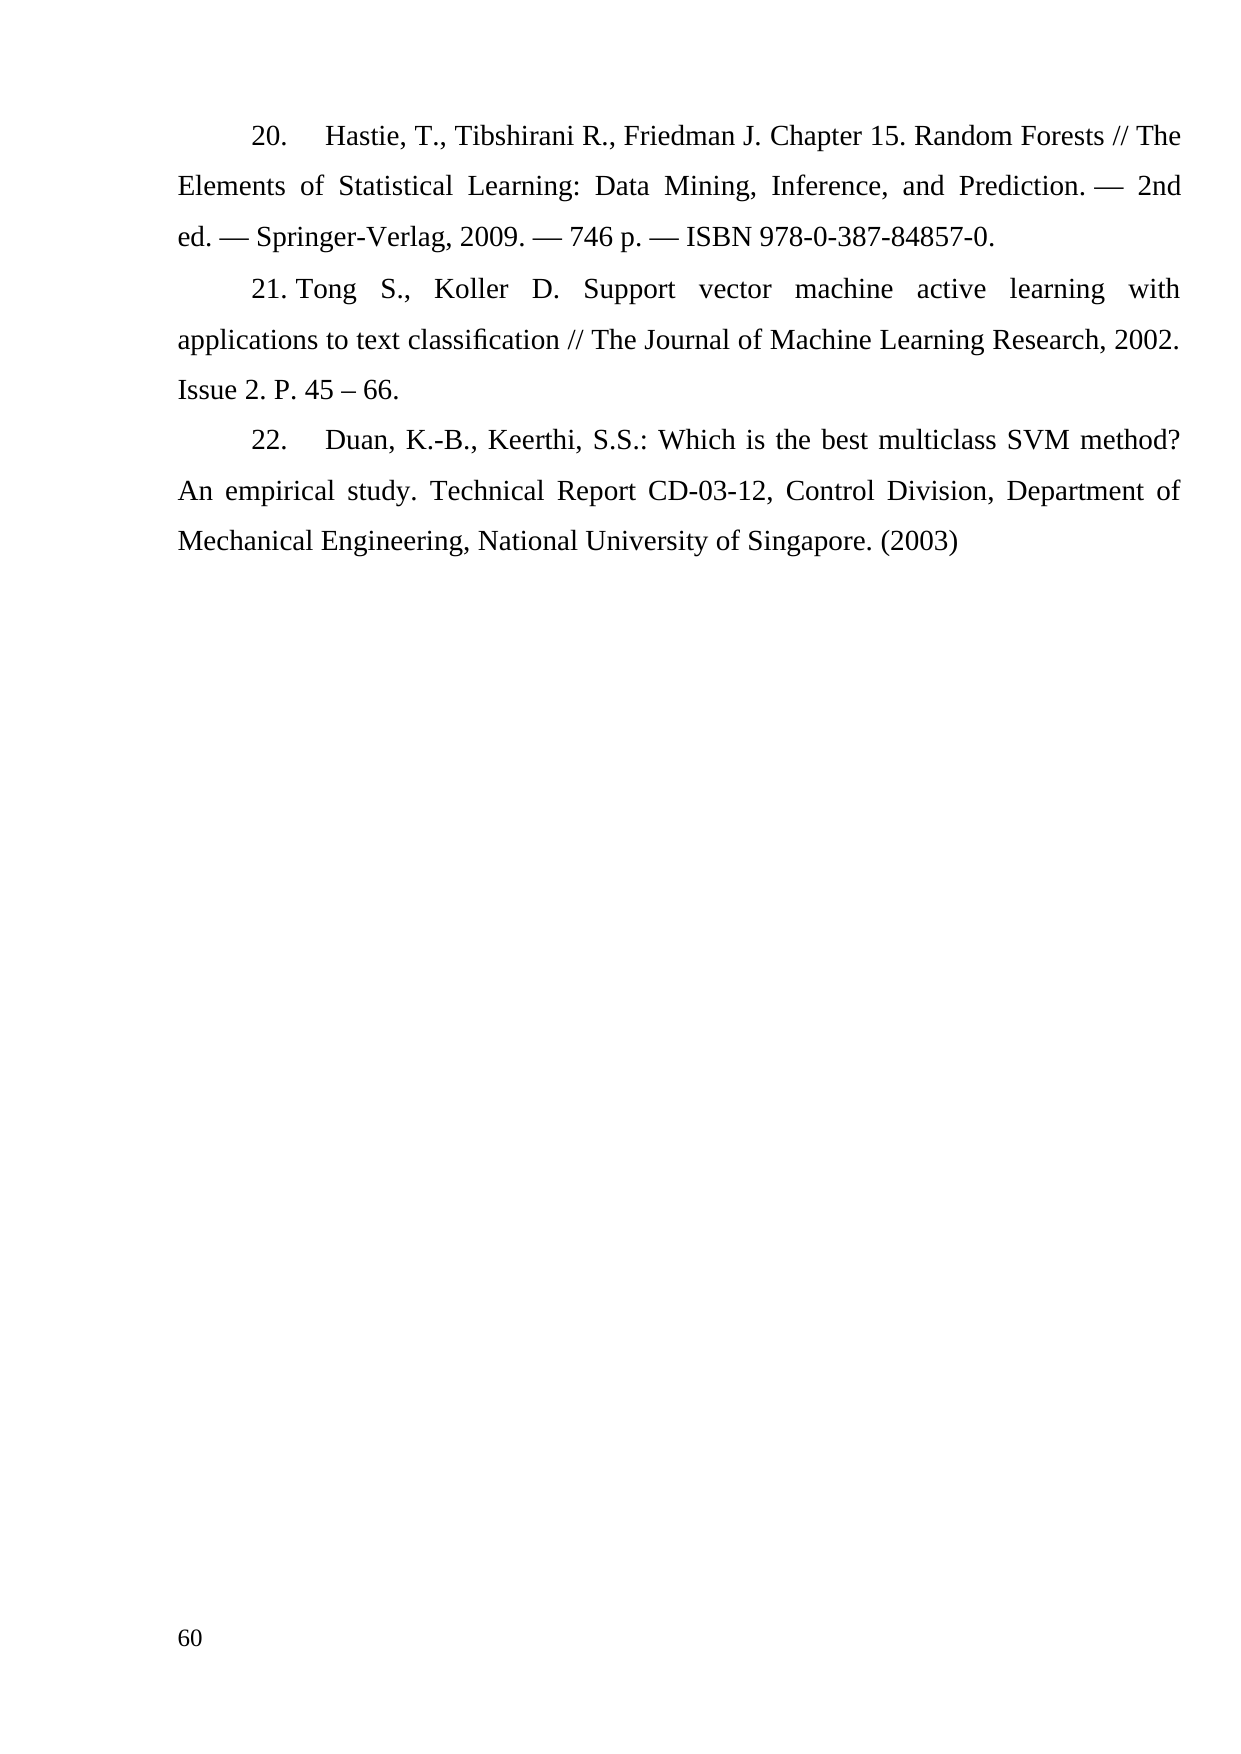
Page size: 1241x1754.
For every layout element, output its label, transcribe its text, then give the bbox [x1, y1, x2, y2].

list Duan, K.-B., Keerthi, S.S.: Which is the best multiclass SVM method? An empirical study. Technical Report CD-03-12, Control Division, Department of Mechanical Engineering, National University of Singapore. (2003) [177, 422, 1181, 473]
list Duan, K.-B., Keerthi, S.S.: Which is the best multiclass SVM method? An empirical study. Technical Report CD-03-12, Control Division, Department of Mechanical Engineering, National University of Singapore. (2003) [177, 506, 1181, 557]
list Tong S., Koller D. Support vector machine active learning with applications to text classiﬁcation // The Journal of Machine Learning Research, 2002. Issue 2. P. 45 – 66. [177, 272, 1181, 406]
list Hastie, T., Tibshirani R., Friedman J. Chapter 15. Random Forests // The Elements of Statistical Learning: Data Mining, Inference, and Prediction. — 2nd ed. — Springer-Verlag, 2009. — 746 p. — ISBN 978-0-387-84857-0. [177, 118, 1181, 252]
